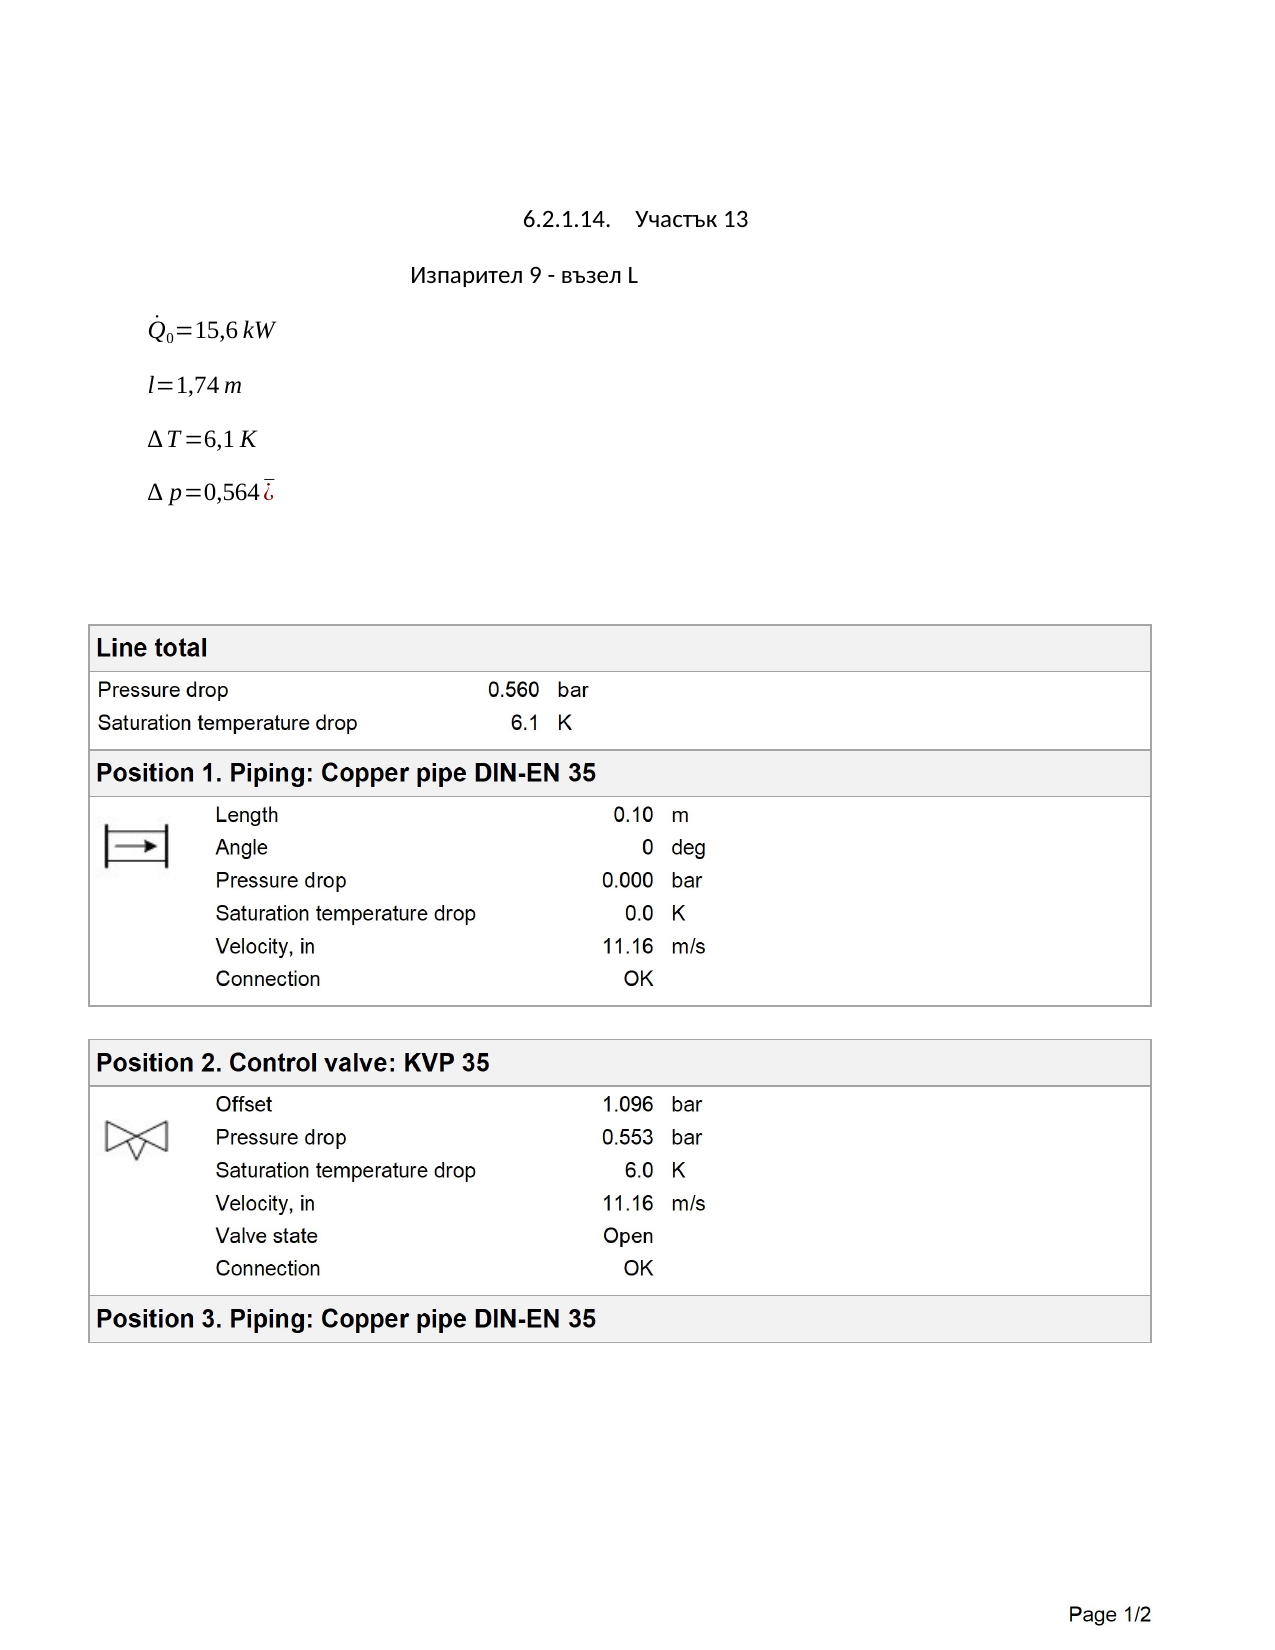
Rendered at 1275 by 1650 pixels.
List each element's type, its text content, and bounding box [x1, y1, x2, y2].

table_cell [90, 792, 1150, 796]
picture [90, 1041, 1150, 1082]
picture [484, 673, 542, 739]
picture [90, 626, 1150, 667]
picture [94, 804, 178, 887]
picture [668, 798, 709, 963]
picture [598, 798, 656, 995]
picture [212, 798, 586, 995]
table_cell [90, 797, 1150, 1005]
picture [90, 1297, 1150, 1338]
text Изпарител 9 - възел L [410, 259, 1127, 290]
picture [668, 1087, 709, 1220]
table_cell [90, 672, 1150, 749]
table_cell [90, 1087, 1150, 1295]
picture [940, 1579, 1154, 1650]
picture [598, 1087, 656, 1285]
picture [94, 673, 472, 739]
list Участък 13 [523, 203, 1127, 234]
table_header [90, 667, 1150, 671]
picture [212, 1087, 586, 1285]
picture [90, 751, 1150, 792]
picture [554, 673, 591, 739]
picture [94, 1094, 178, 1177]
